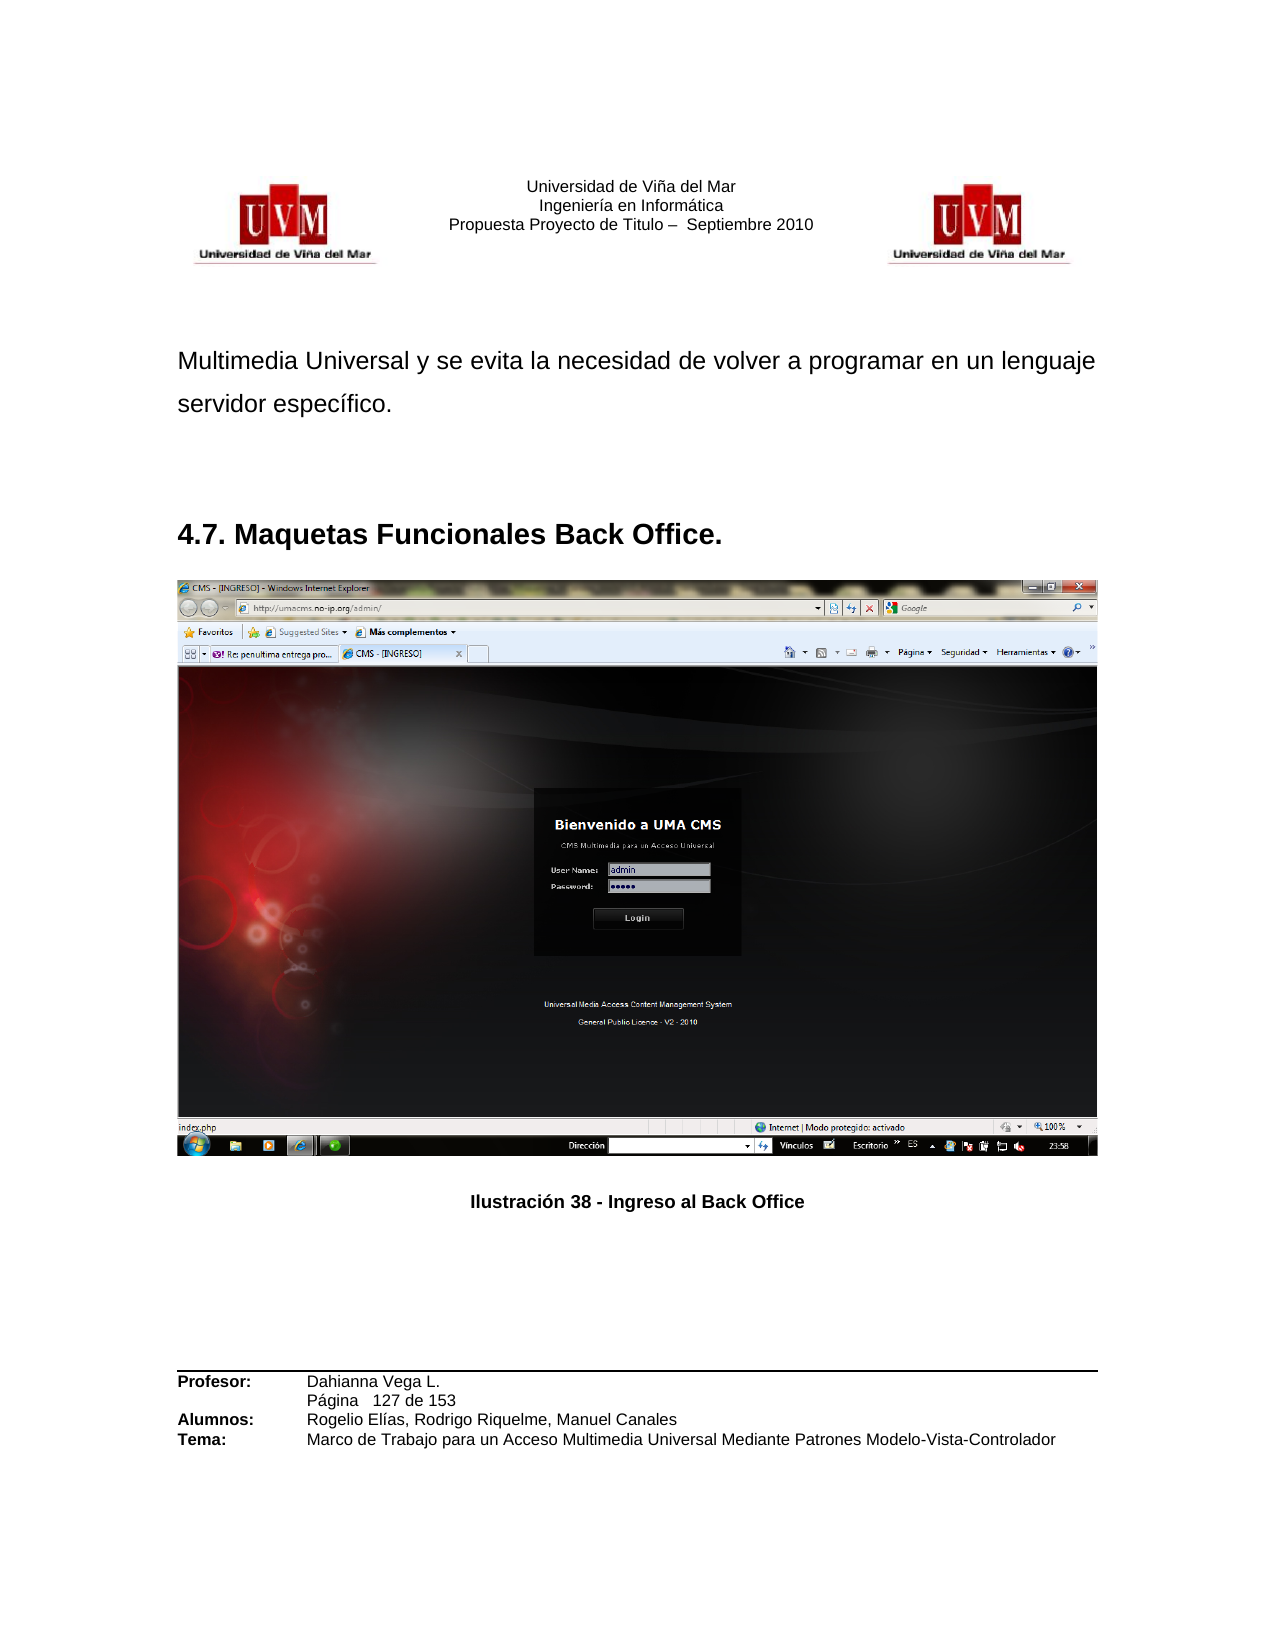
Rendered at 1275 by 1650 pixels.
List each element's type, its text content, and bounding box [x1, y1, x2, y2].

subtitle 4.7. Maquetas Funcionales Back Office. [177, 517, 1098, 551]
text Ilustración - Ingreso al Back Office [177, 1191, 1098, 1212]
picture [871, 176, 1084, 267]
picture [177, 176, 390, 267]
picture [177, 580, 1098, 1156]
